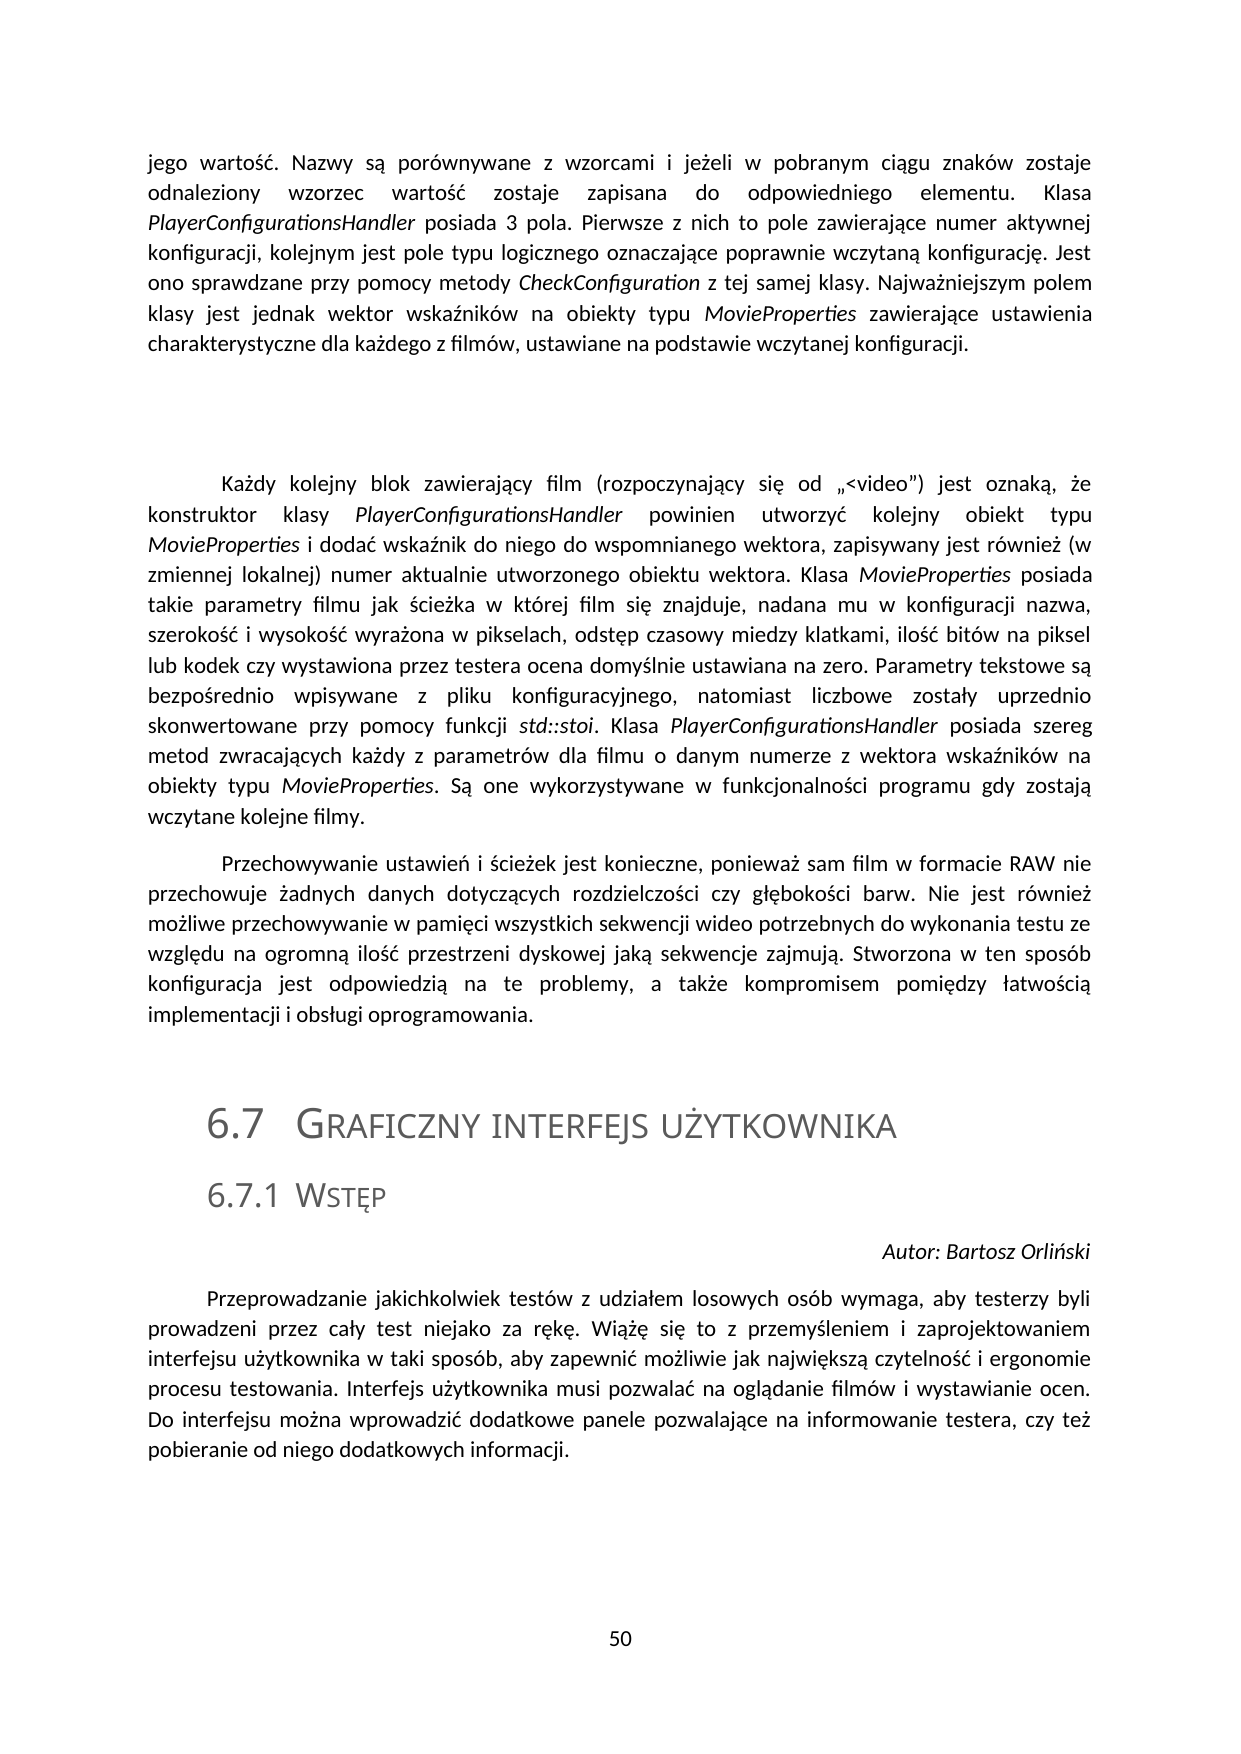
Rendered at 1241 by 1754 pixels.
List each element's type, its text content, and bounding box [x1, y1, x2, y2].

text Przeprowadzanie jakichkolwiek testów z udziałem losowych osób wymaga, aby testerzy byli prowadzeni przez cały test niejako za rękę. Wiążę się to z przemyśleniem i zaprojektowaniem interfejsu użytkownika w taki sposób, aby zapewnić możliwie jak największą czytelność i ergonomie procesu testowania. Interfejs użytkownika musi pozwalać na oglądanie filmów i wystawianie ocen. Do interfejsu można wprowadzić dodatkowe panele pozwalające na informowanie testera, czy też pobieranie od niego dodatkowych informacji. [148, 1284, 1093, 1463]
subtitle Wstęp [207, 1171, 1093, 1217]
text Przechowywanie ustawień i ścieżek jest konieczne, ponieważ sam film w formacie RAW nie przechowuje żadnych danych dotyczących rozdzielczości czy głębokości barw. Nie jest również możliwe przechowywanie w pamięci wszystkich sekwencji wideo potrzebnych do wykonania testu ze względu na ogromną ilość przestrzeni dyskowej jaką sekwencje zajmują. Stworzona w ten sposób konfiguracja jest odpowiedzią na te problemy, a także kompromisem pomiędzy łatwością implementacji i obsługi oprogramowania. [148, 849, 1093, 1028]
text Autor: Bartosz Orliński [148, 1237, 1093, 1265]
text Każdy kolejny blok zawierający film (rozpoczynający się od „<video”) jest oznaką, że konstruktor klasy PlayerConfigurationsHandler powinien utworzyć kolejny obiekt typu MovieProperties i dodać wskaźnik do niego do wspomnianego wektora, zapisywany jest również (w zmiennej lokalnej) numer aktualnie utworzonego obiektu wektora. Klasa MovieProperties posiada takie parametry filmu jak ścieżka w której film się znajduje, nadana mu w konfiguracji nazwa, szerokość i wysokość wyrażona w pikselach, odstęp czasowy miedzy klatkami, ilość bitów na piksel lub kodek czy wystawiona przez testera ocena domyślnie ustawiana na zero. Parametry tekstowe są bezpośrednio wpisywane z pliku konfiguracyjnego, natomiast liczbowe zostały uprzednio skonwertowane przy pomocy funkcji std::stoi. Klasa PlayerConfigurationsHandler posiada szereg metod zwracających każdy z parametrów dla filmu o danym numerze z wektora wskaźników na obiekty typu MovieProperties. Są one wykorzystywane w funkcjonalności programu gdy zostają wczytane kolejne filmy. [148, 469, 1093, 830]
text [148, 148, 1093, 357]
subtitle Graficzny interfejs użytkownika [207, 1093, 1093, 1150]
